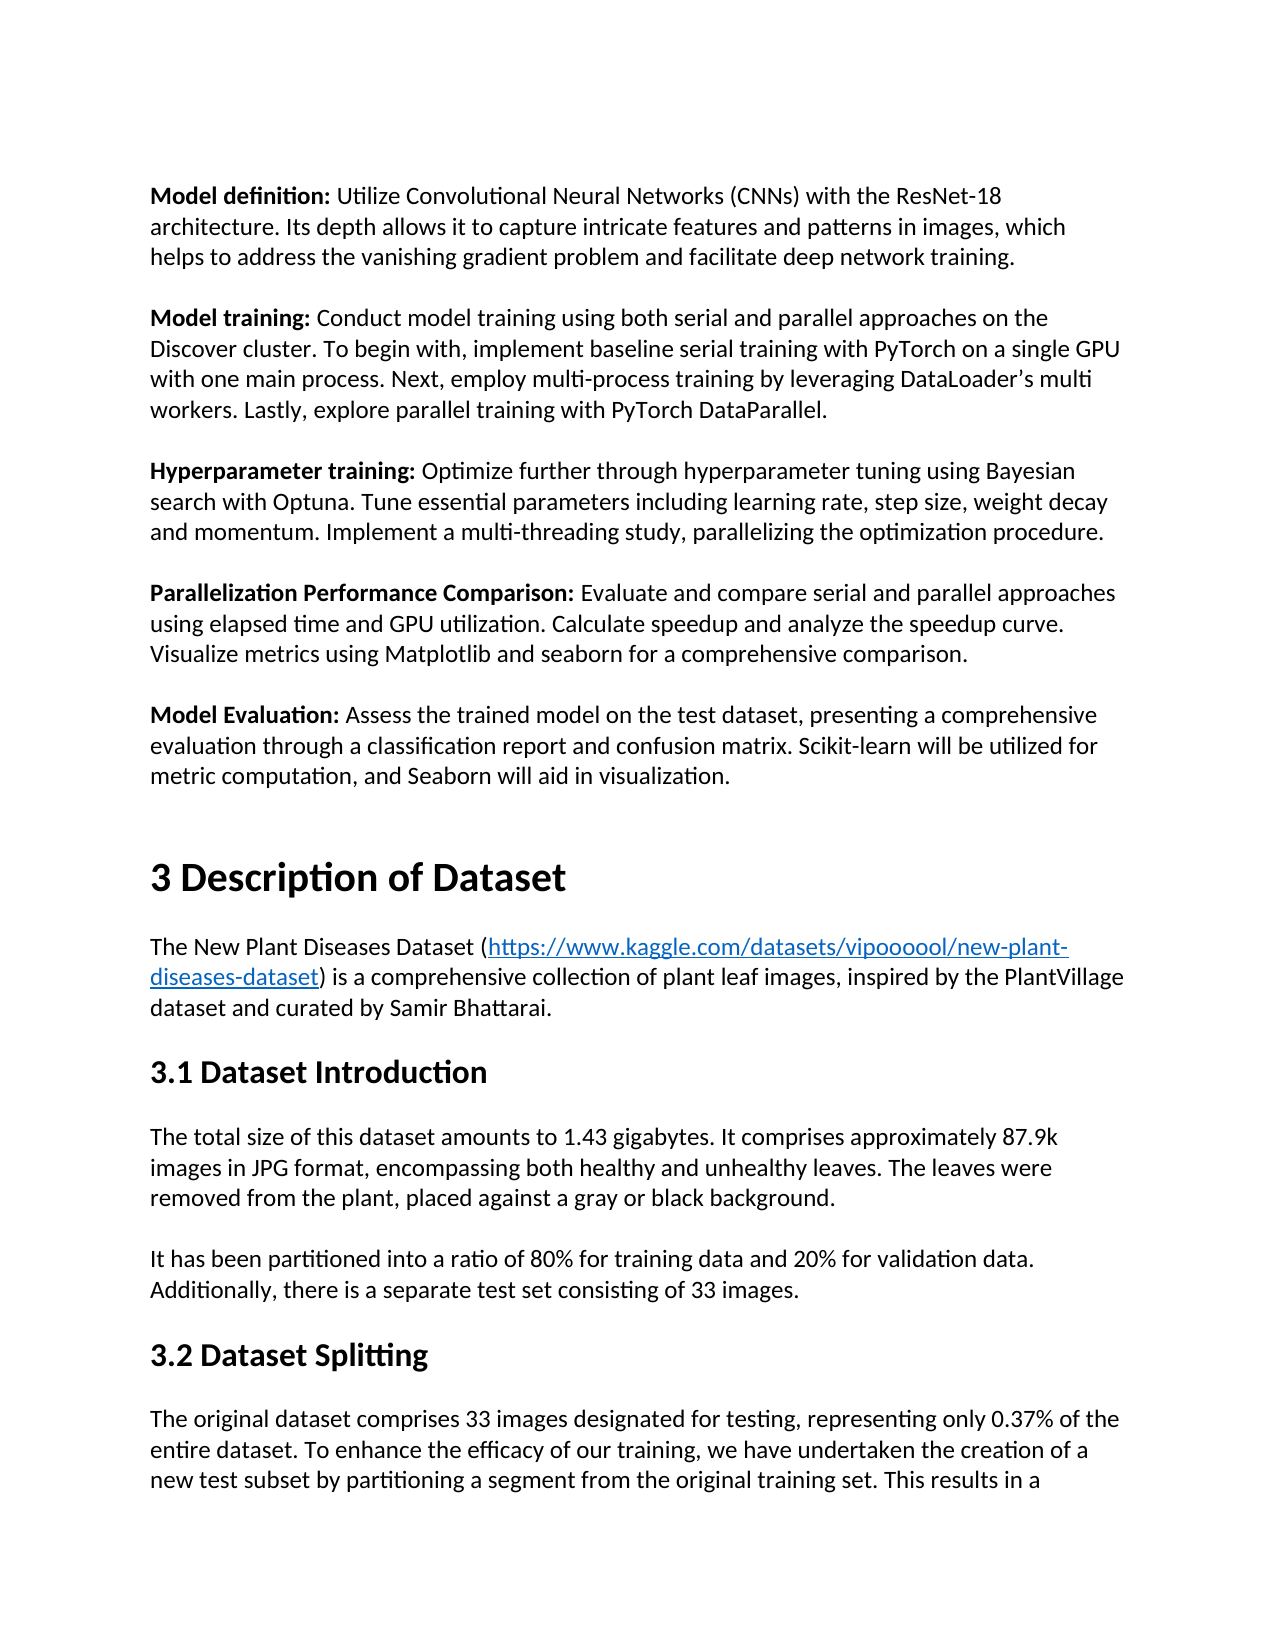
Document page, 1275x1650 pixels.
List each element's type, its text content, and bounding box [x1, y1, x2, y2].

text Hyperparameter training: Optimize further through hyperparameter tuning using Bayesian search with Optuna. Tune essential parameters including learning rate, step size, weight decay and momentum. Implement a multi-threading study, parallelizing the optimization procedure. [150, 455, 1125, 547]
subtitle 3 Description of Dataset [150, 851, 1125, 901]
text The total size of this dataset amounts to 1.43 gigabytes. It comprises approximately 87.9k images in JPG format, encompassing both healthy and unhealthy leaves. The leaves were removed from the plant, placed against a gray or black background. [150, 1121, 1125, 1213]
subtitle 3.2 Dataset Splitting [150, 1333, 1125, 1374]
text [150, 1403, 1125, 1495]
text Model training: Conduct model training using both serial and parallel approaches on the Discover cluster. To begin with, implement baseline serial training with PyTorch on a single GPU with one main process. Next, employ multi-process training by leveraging DataLoader’s multi workers. Lastly, explore parallel training with PyTorch DataParallel. [150, 303, 1125, 425]
text Model Evaluation: Assess the trained model on the test dataset, presenting a comprehensive evaluation through a classification report and confusion matrix. Scikit-learn will be utilized for metric computation, and Seaborn will aid in visualization. [150, 699, 1125, 791]
text The New Plant Diseases Dataset (https://www.kaggle.com/datasets/vipoooool/new-plant-diseases-dataset) is a comprehensive collection of plant leaf images, inspired by the PlantVillage dataset and curated by Samir Bhattarai. [150, 931, 1125, 1022]
text It has been partitioned into a ratio of 80% for training data and 20% for validation data. Additionally, there is a separate test set consisting of 33 images. [150, 1243, 1125, 1304]
subtitle 3.1 Dataset Introduction [150, 1051, 1125, 1092]
text Model definition: Utilize Convolutional Neural Networks (CNNs) with the ResNet-18 architecture. Its depth allows it to capture intricate features and patterns in images, which helps to address the vanishing gradient problem and facilitate deep network training. [150, 181, 1125, 272]
text Parallelization Performance Comparison: Evaluate and compare serial and parallel approaches using elapsed time and GPU utilization. Calculate speedup and analyze the speedup curve. Visualize metrics using Matplotlib and seaborn for a comprehensive comparison. [150, 577, 1125, 669]
